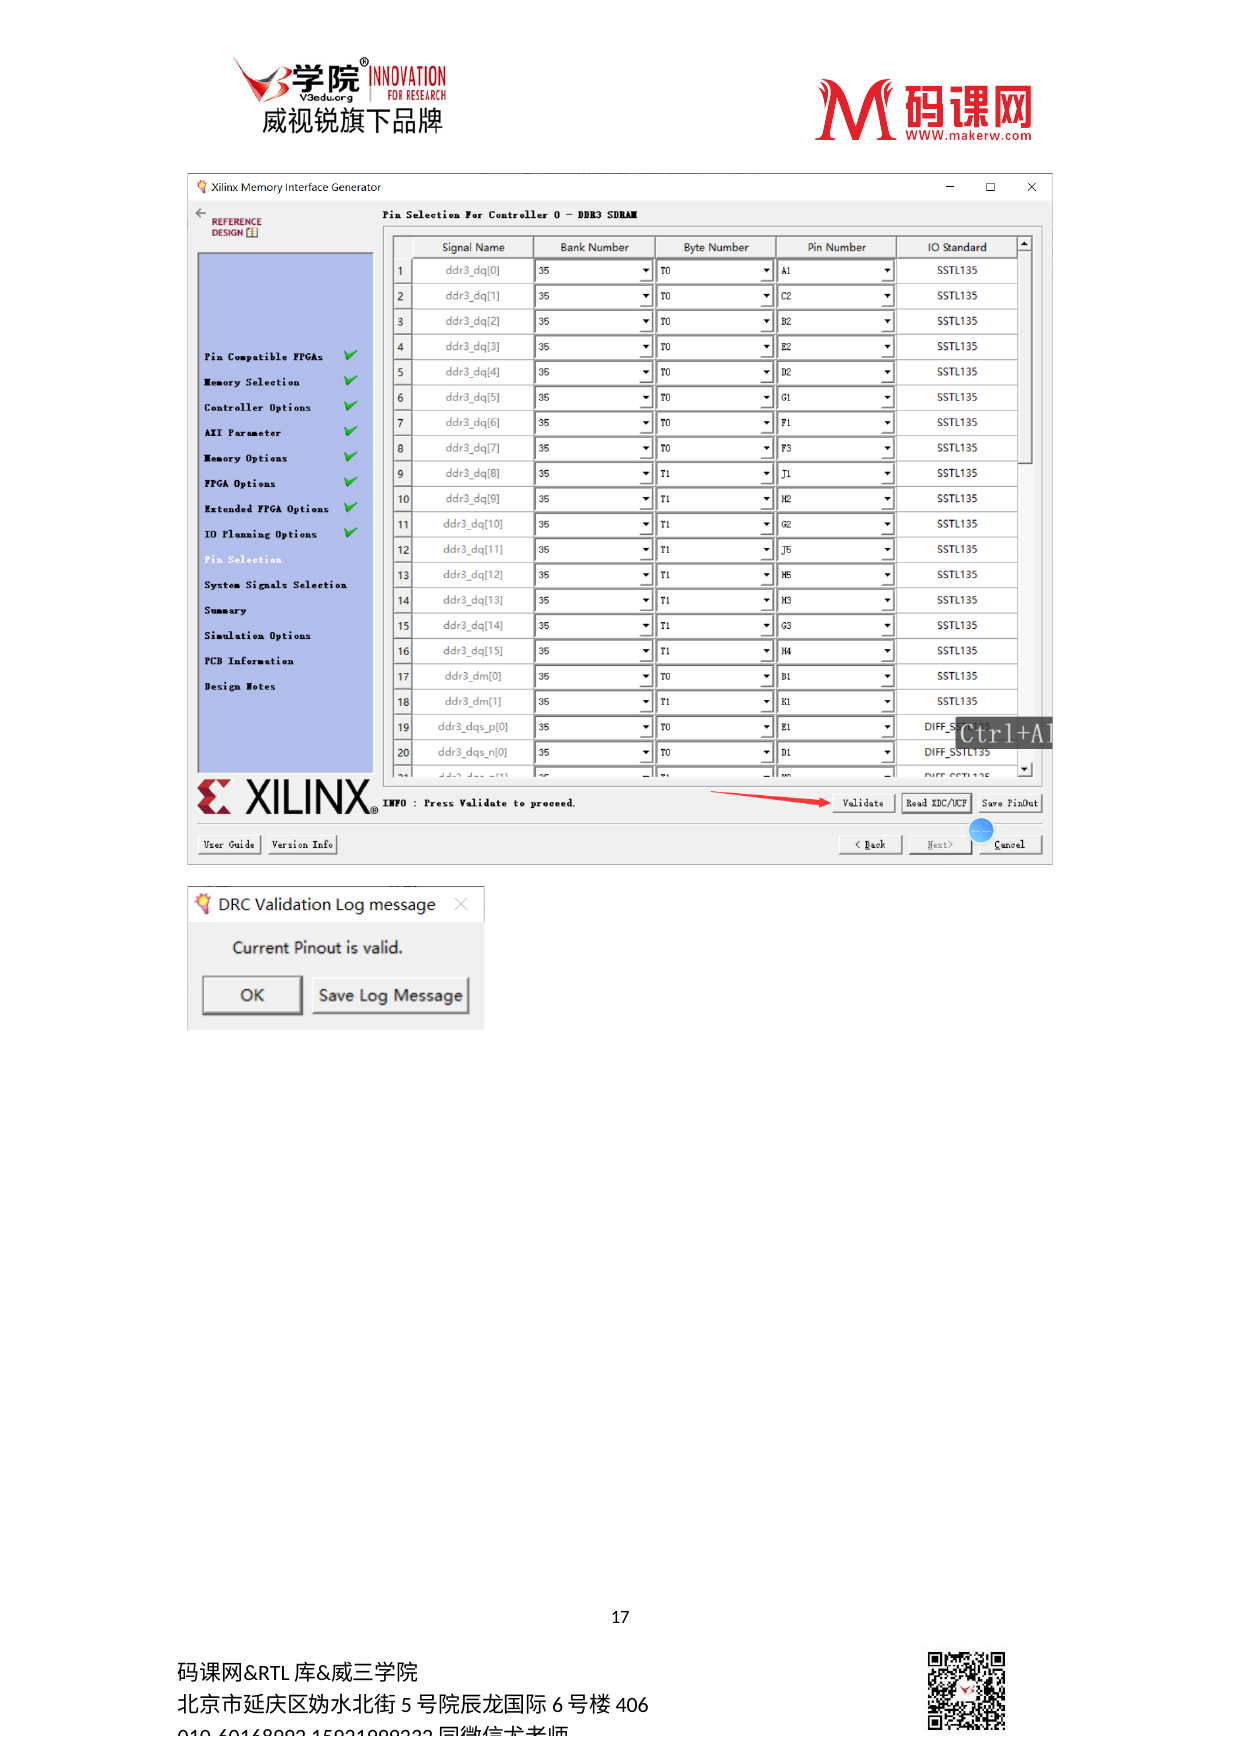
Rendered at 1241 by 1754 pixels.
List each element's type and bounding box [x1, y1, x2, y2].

picture [226, 51, 454, 136]
picture [921, 1646, 1011, 1736]
picture [815, 79, 1031, 140]
picture [187, 886, 485, 1030]
picture [187, 173, 1053, 865]
